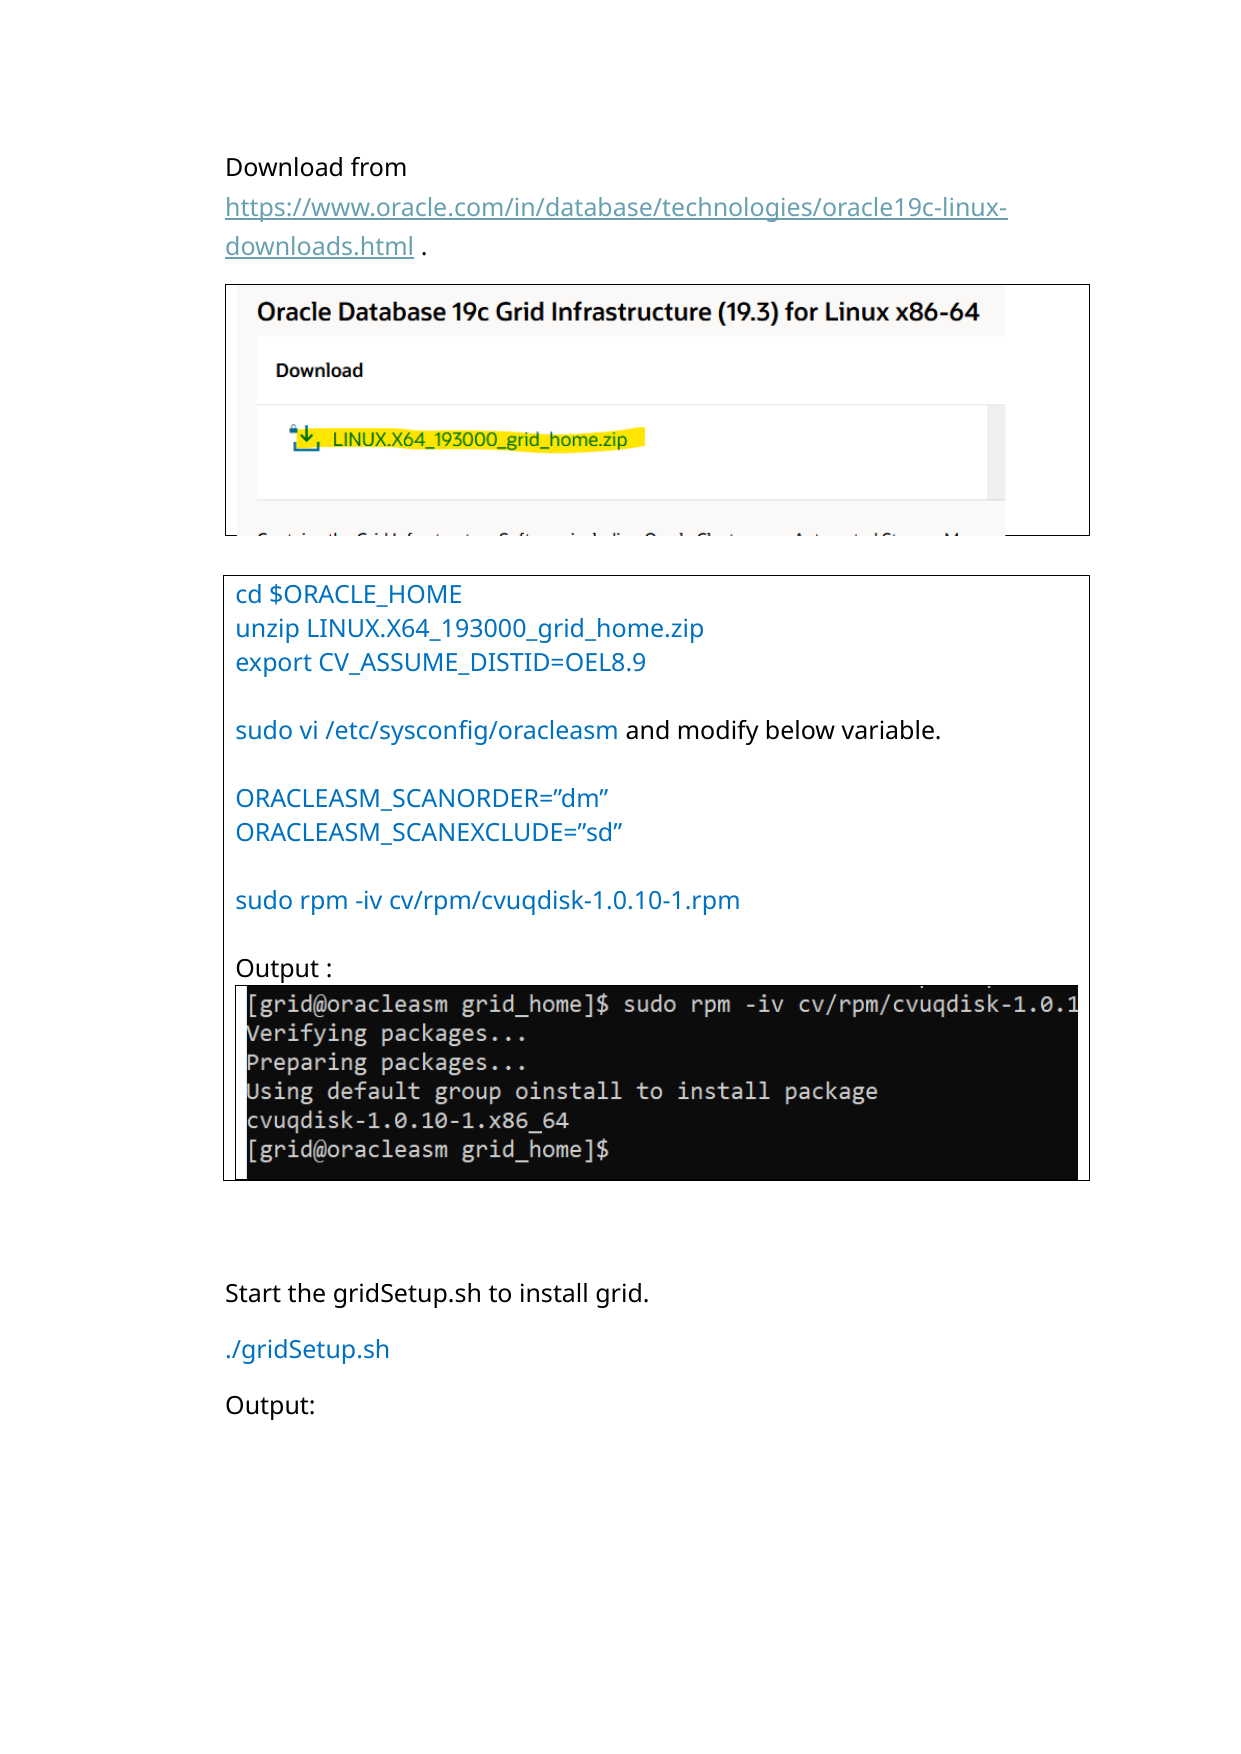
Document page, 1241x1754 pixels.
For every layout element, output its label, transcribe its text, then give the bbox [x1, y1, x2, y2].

table_header [1006, 285, 1089, 535]
table_header [226, 285, 236, 535]
list Download from https://www.oracle.com/in/database/technologies/oracle19c-linux-downloads.html . [225, 150, 1090, 262]
text ./gridSetup.sh [225, 1331, 1090, 1366]
table_header cd $ORACLE_HOME unzip LINUX.X64_193000_grid_home.zip export CV_ASSUME_DISTID=OEL8.9 sudo vi /etc/sysconfig/oracleasm and modify below variable. ORACLEASM_SCANORDER=”dm” ORACLEASM_SCANEXCLUDE=”sd” sudo rpm -iv cv/rpm/cvuqdisk-1.0.10-1.rpm Output : [224, 576, 1089, 1179]
text Start the gridSetup.sh to install grid. [225, 1276, 1090, 1310]
picture [236, 285, 1006, 536]
picture [246, 986, 1078, 1179]
text Output: [225, 1387, 1090, 1421]
